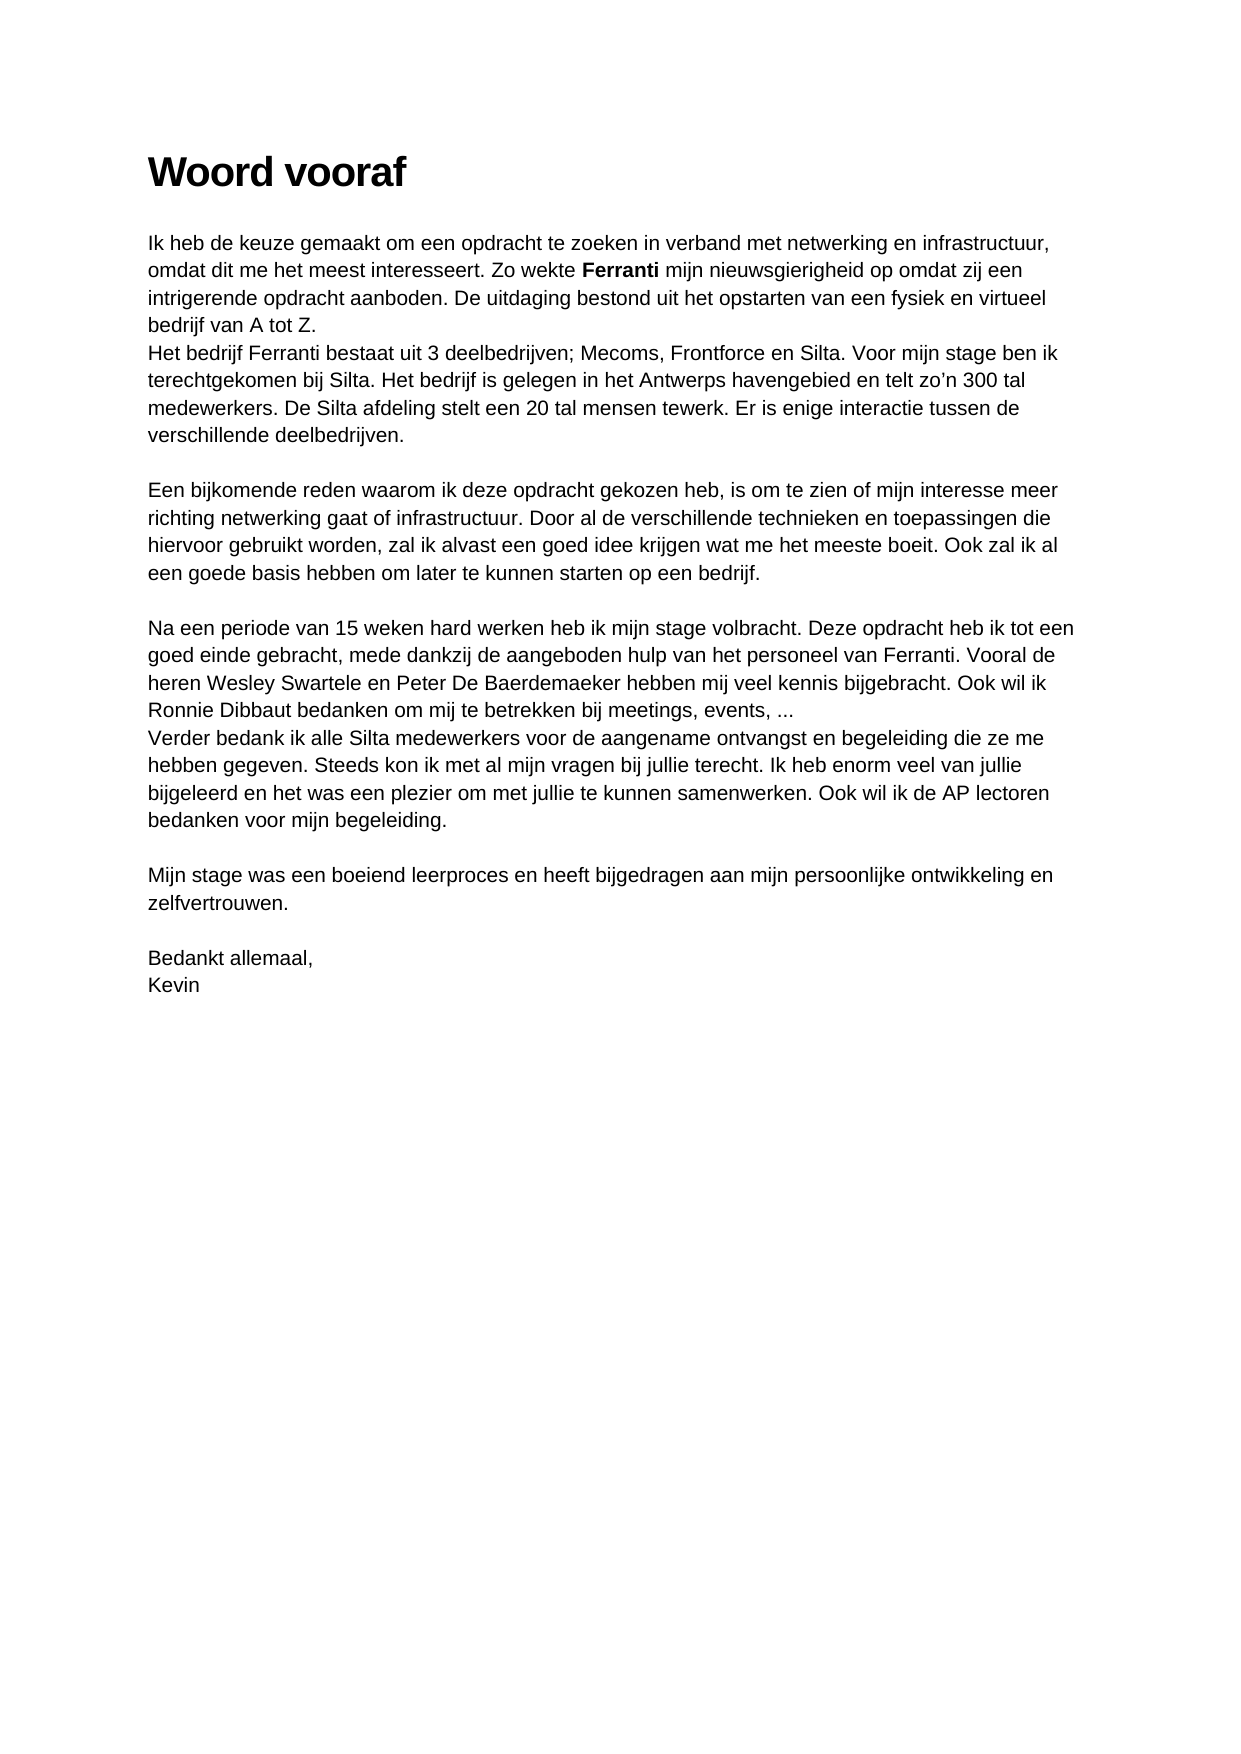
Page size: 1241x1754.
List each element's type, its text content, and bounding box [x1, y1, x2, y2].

text Ik heb de keuze gemaakt om een opdracht te zoeken in verband met netwerking en infrastructuur, omdat dit me het meest interesseert. Zo wekte Ferranti mijn nieuwsgierigheid op omdat zij een intrigerende opdracht aanboden. De uitdaging bestond uit het opstarten van een fysiek en virtueel bedrijf van A tot Z. [148, 203, 1092, 337]
text Verder bedank ik alle Silta medewerkers voor de aangename ontvangst en begeleiding die ze me hebben gegeven. Steeds kon ik met al mijn vragen bij jullie terecht. Ik heb enorm veel van jullie bijgeleerd en het was een plezier om met jullie te kunnen samenwerken. Ook wil ik de AP lectoren bedanken voor mijn begeleiding. [148, 725, 1092, 832]
title Woord vooraf [148, 148, 1092, 196]
text Een bijkomende reden waarom ik deze opdracht gekozen heb, is om te zien of mijn interesse meer richting netwerking gaat of infrastructuur. Door al de verschillende technieken en toepassingen die hiervoor gebruikt worden, zal ik alvast een goed idee krijgen wat me het meeste boeit. Ook zal ik al een goede basis hebben om later te kunnen starten op een bedrijf. [148, 478, 1092, 584]
text Bedankt allemaal, [148, 945, 1092, 969]
text Na een periode van 15 weken hard werken heb ik mijn stage volbracht. Deze opdracht heb ik tot een goed einde gebracht, mede dankzij de aangeboden hulp van het personeel van Ferranti. Vooral de heren Wesley Swartele en Peter De Baerdemaeker hebben mij veel kennis bijgebracht. Ook wil ik Ronnie Dibbaut bedanken om mij te betrekken bij meetings, events, ... [148, 615, 1092, 722]
text Het bedrijf Ferranti bestaat uit 3 deelbedrijven; Mecoms, Frontforce en Silta. Voor mijn stage ben ik terechtgekomen bij Silta. Het bedrijf is gelegen in het Antwerps havengebied en telt zo’n 300 tal medewerkers. De Silta afdeling stelt een 20 tal mensen tewerk. Er is enige interactie tussen de verschillende deelbedrijven. [148, 340, 1092, 447]
text Mijn stage was een boeiend leerproces en heeft bijgedragen aan mijn persoonlijke ontwikkeling en zelfvertrouwen. [148, 863, 1092, 914]
text Kevin [148, 973, 1092, 997]
